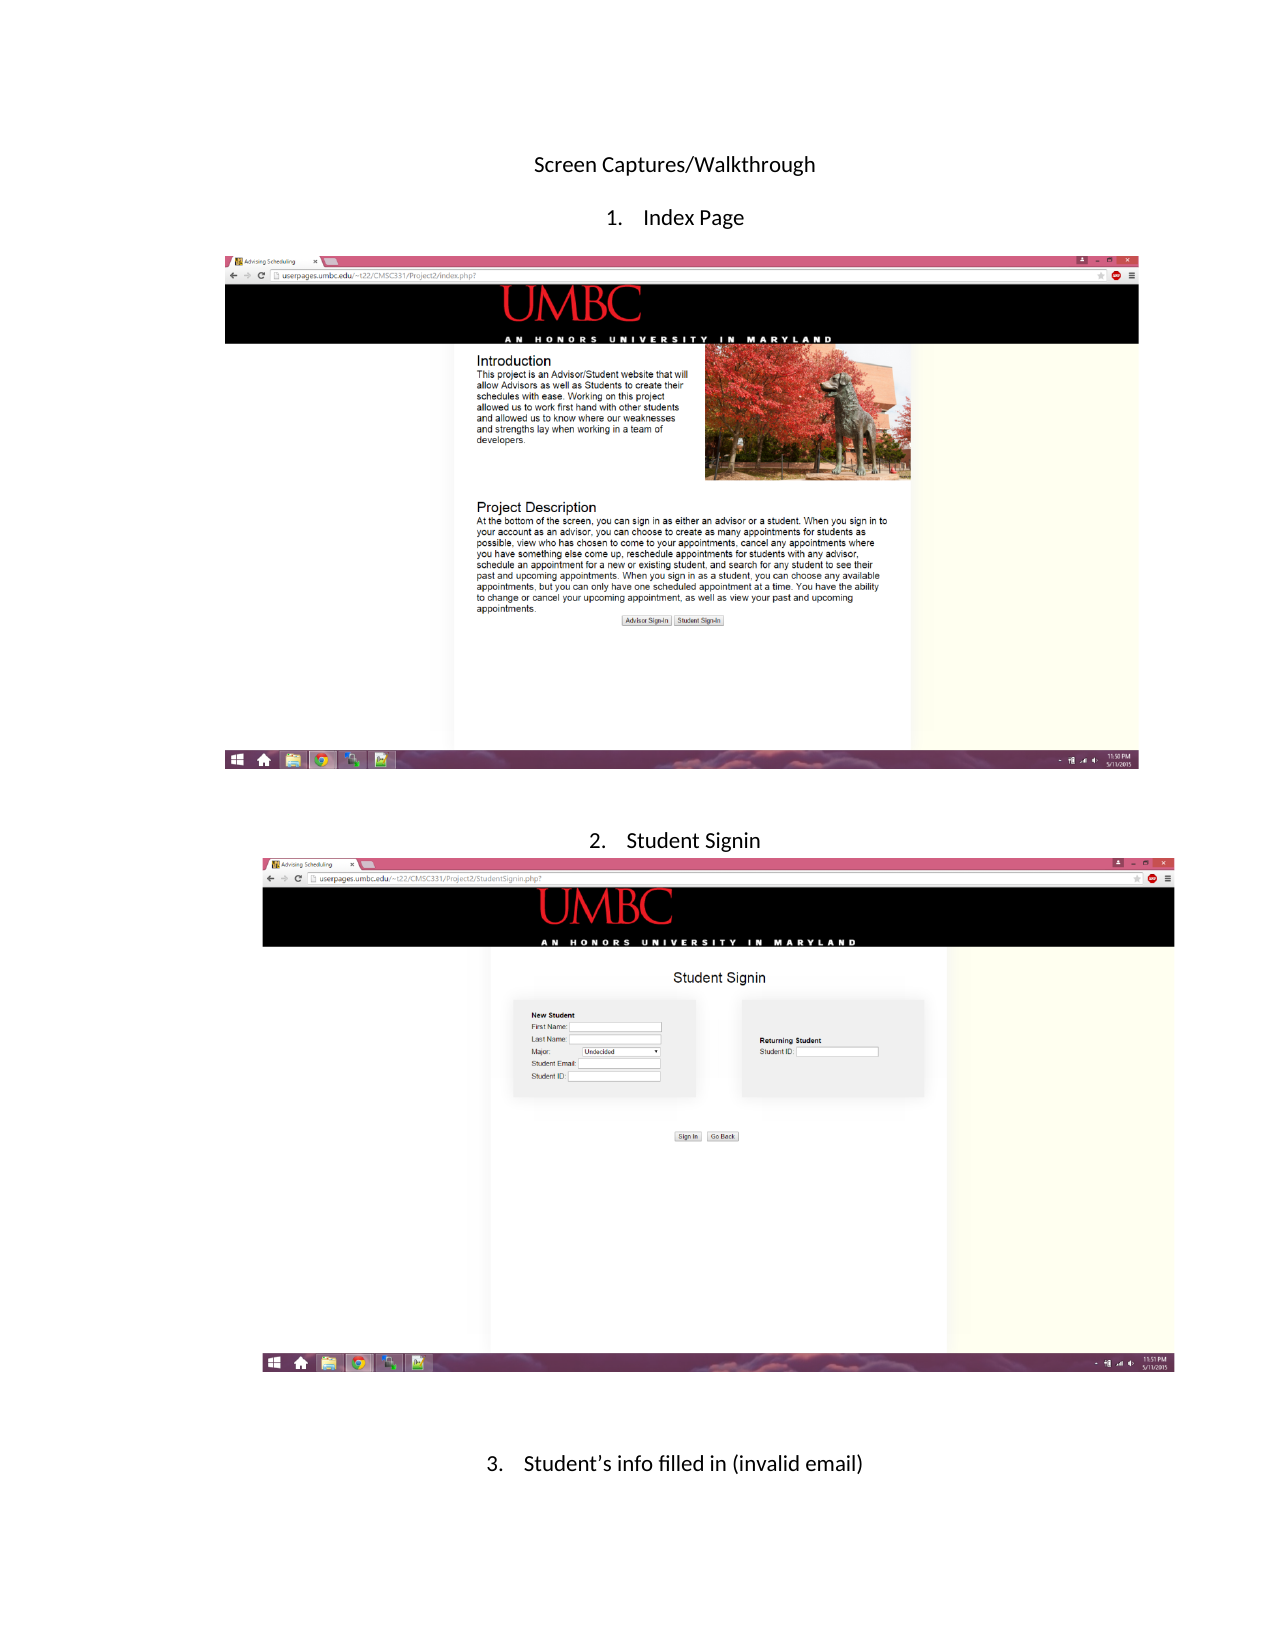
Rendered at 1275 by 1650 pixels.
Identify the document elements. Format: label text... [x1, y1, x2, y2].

picture [262, 858, 1175, 1372]
list Student Signin [225, 826, 1125, 854]
text Screen Captures/Walkthrough [150, 150, 1125, 178]
list Index Page [225, 203, 1125, 231]
picture [225, 256, 1139, 769]
list Student’s info filled in (invalid email) [225, 1449, 1125, 1477]
